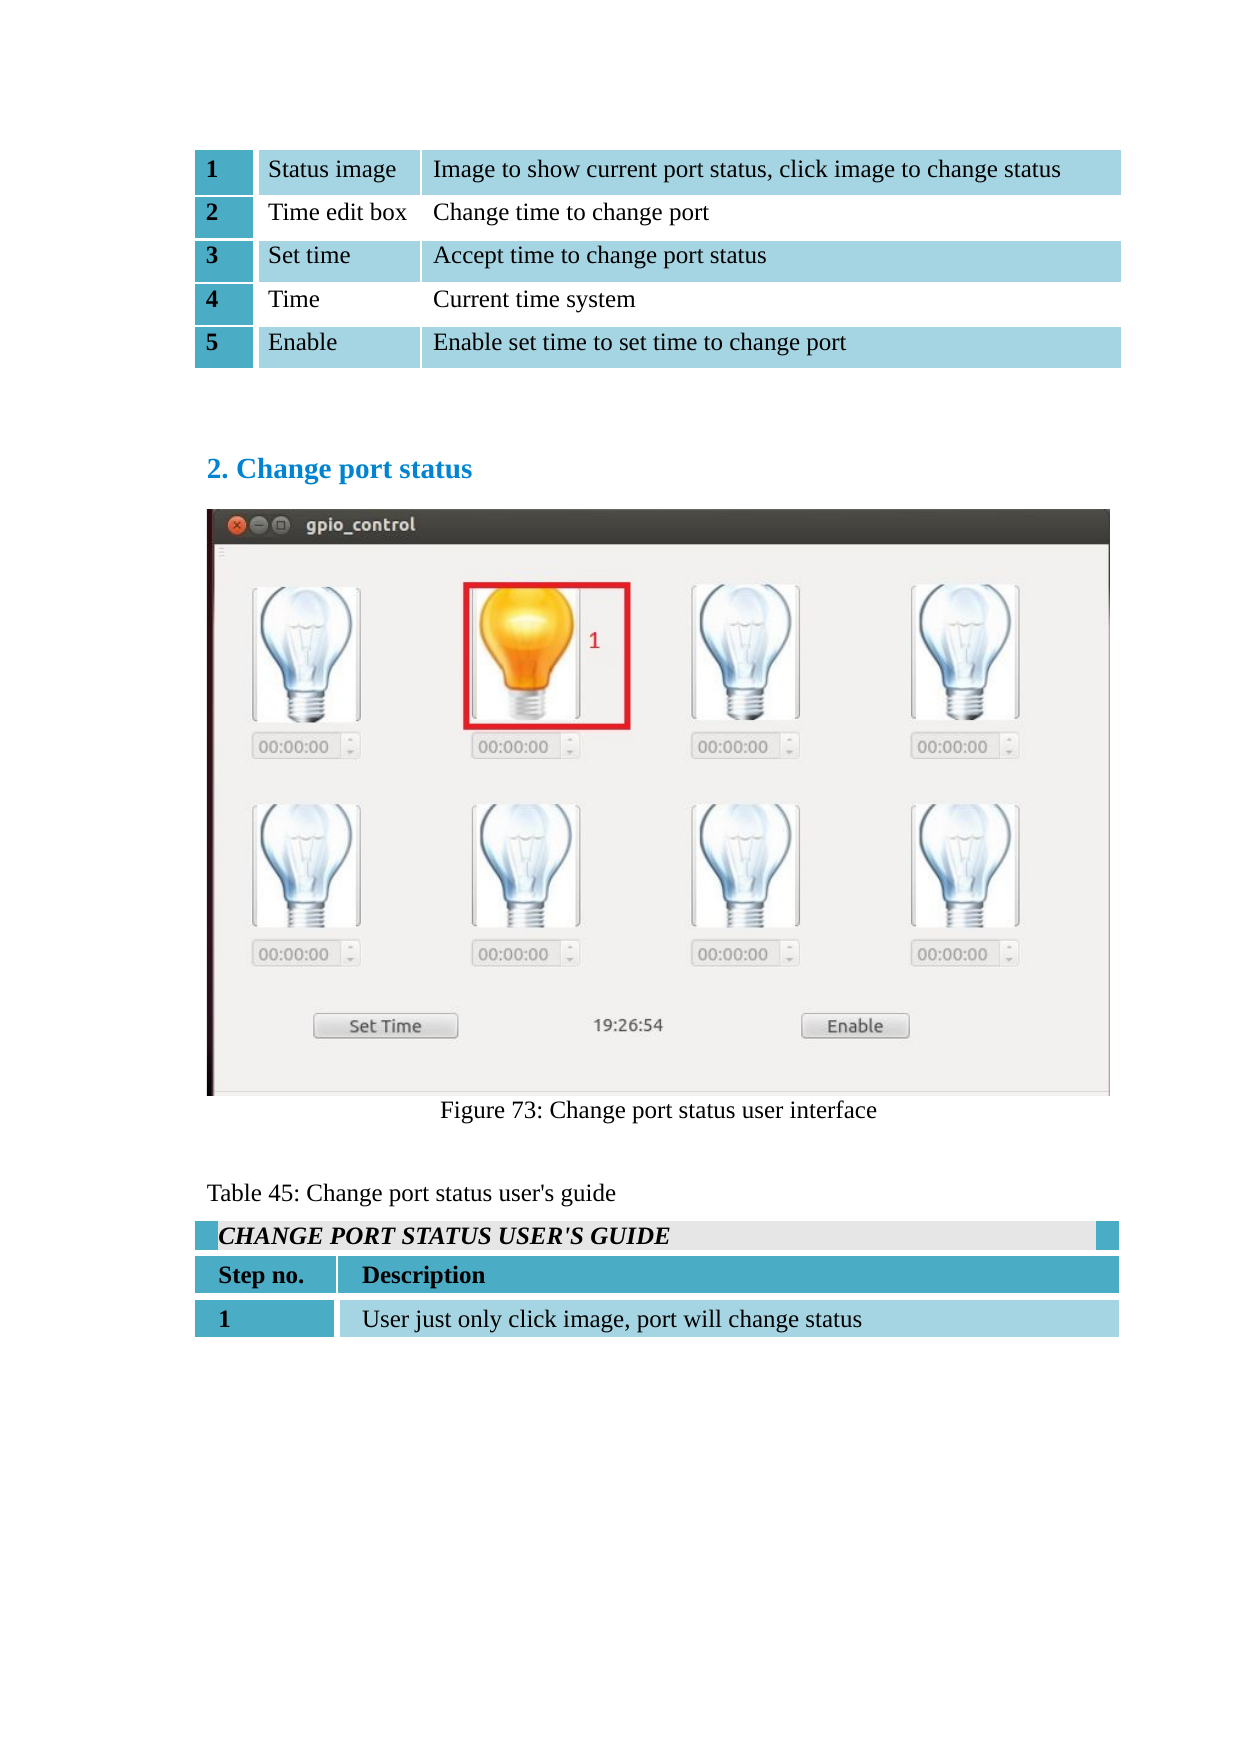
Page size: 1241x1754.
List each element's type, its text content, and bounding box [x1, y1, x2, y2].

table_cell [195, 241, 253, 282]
subtitle 2. Change port status [207, 451, 1122, 484]
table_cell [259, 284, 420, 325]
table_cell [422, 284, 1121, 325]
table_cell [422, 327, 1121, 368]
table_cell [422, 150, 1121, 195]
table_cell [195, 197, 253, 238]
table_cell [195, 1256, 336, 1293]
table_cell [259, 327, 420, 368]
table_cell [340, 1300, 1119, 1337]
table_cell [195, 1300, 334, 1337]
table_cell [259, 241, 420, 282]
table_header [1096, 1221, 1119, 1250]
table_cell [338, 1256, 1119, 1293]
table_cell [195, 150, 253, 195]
picture [206, 509, 1110, 1096]
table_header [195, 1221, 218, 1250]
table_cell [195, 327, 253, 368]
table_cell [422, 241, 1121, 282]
text Table 45: Change port status user's guide [207, 1178, 1122, 1207]
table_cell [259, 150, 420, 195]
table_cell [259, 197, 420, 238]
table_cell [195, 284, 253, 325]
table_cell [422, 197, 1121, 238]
